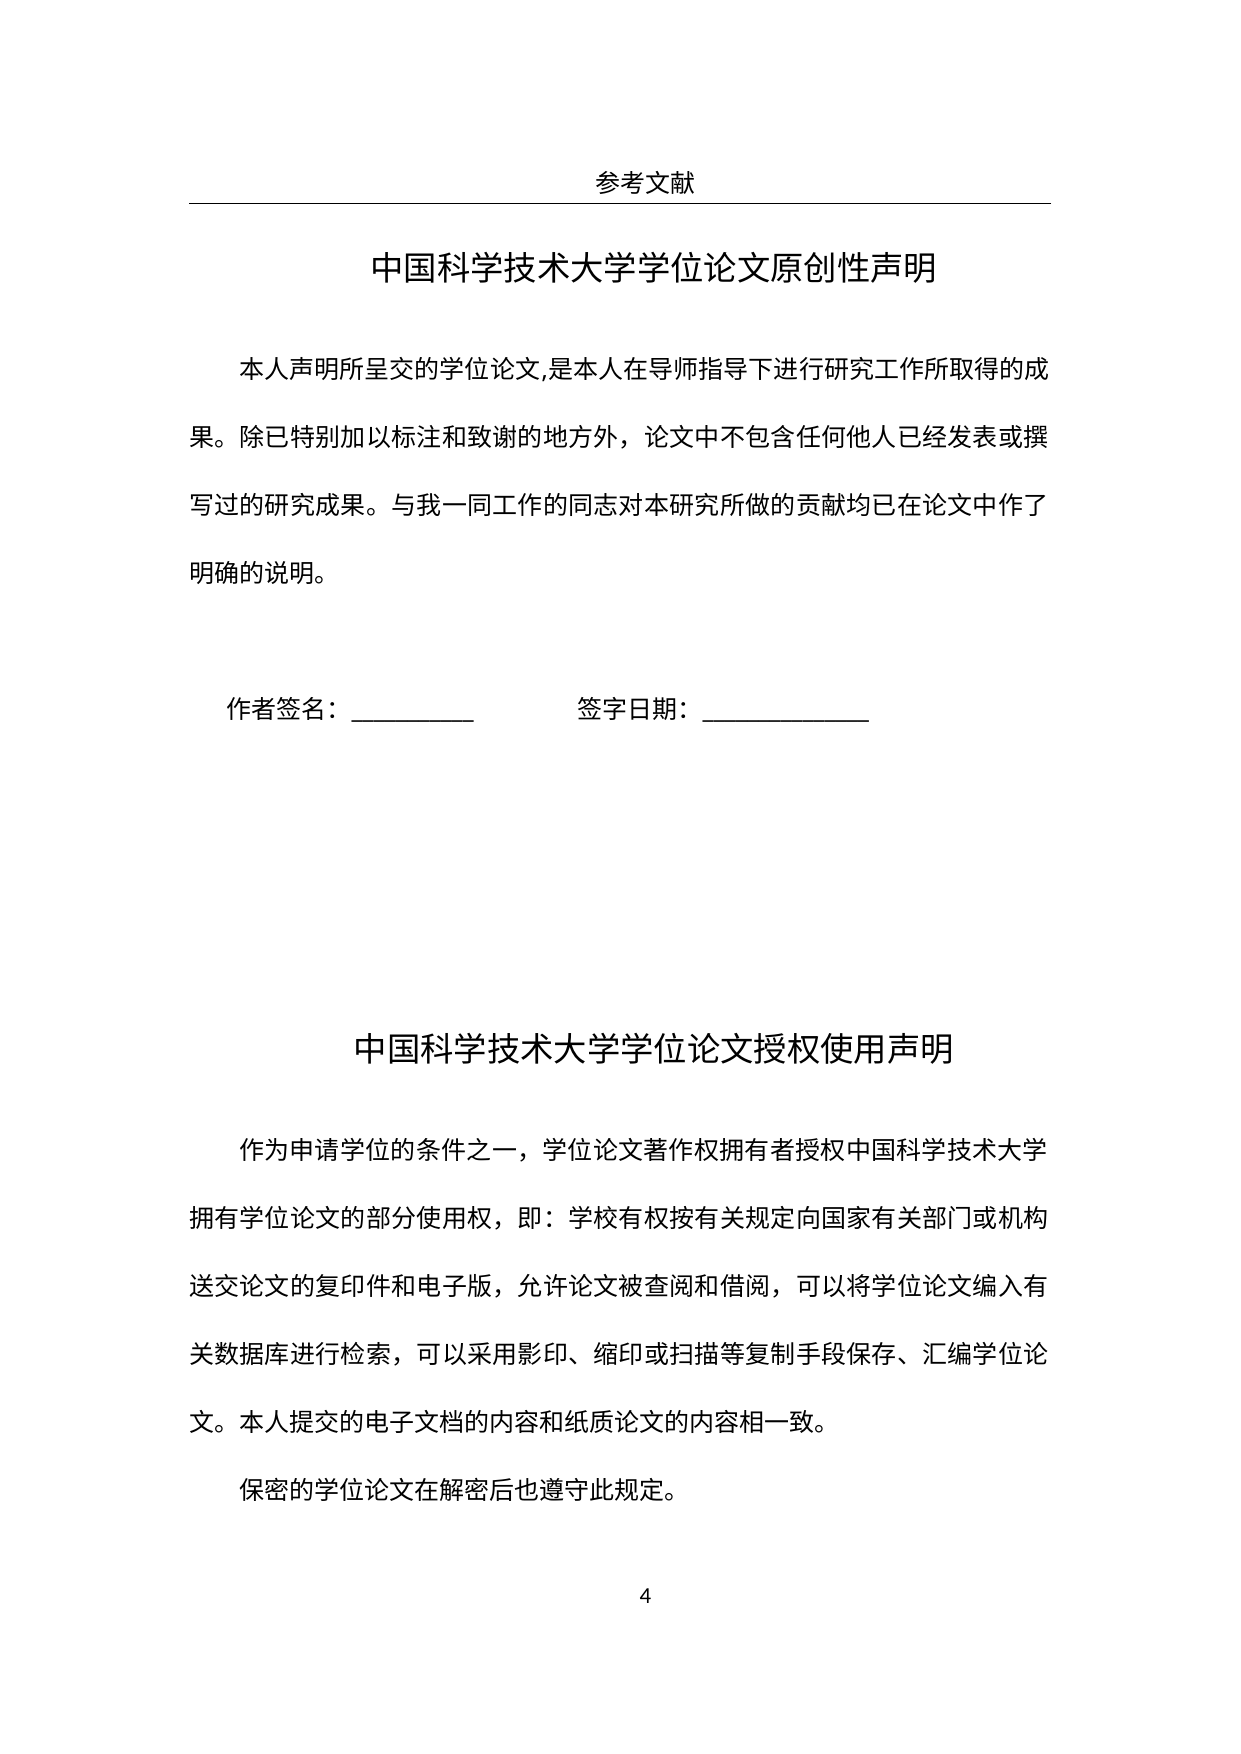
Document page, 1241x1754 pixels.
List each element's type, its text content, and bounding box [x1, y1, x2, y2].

text 中国科学技术大学学位论文授权使用声明 [189, 1013, 1051, 1081]
text 保密的学位论文在解密后也遵守此规定。 [189, 1454, 1051, 1522]
text 中国科学技术大学学位论文原创性声明 [189, 232, 1051, 300]
text 作为申请学位的条件之一，学位论文著作权拥有者授权中国科学技术大学拥有学位论文的部分使用权，即：学校有权按有关规定向国家有关部门或机构送交论文的复印件和电子版，允许论文被查阅和借阅，可以将学位论文编入有关数据库进行检索，可以采用影印、缩印或扫描等复制手段保存、汇编学位论文。本人提交的电子文档的内容和纸质论文的内容相一致。 [189, 1115, 1051, 1454]
text 本人声明所呈交的学位论文,是本人在导师指导下进行研究工作所取得的成果。除已特别加以标注和致谢的地方外，论文中不包含任何他人已经发表或撰写过的研究成果。与我一同工作的同志对本研究所做的贡献均已在论文中作了明确的说明。 [189, 334, 1051, 605]
text 作者签名：___________ 签字日期：_______________ [189, 673, 1051, 741]
